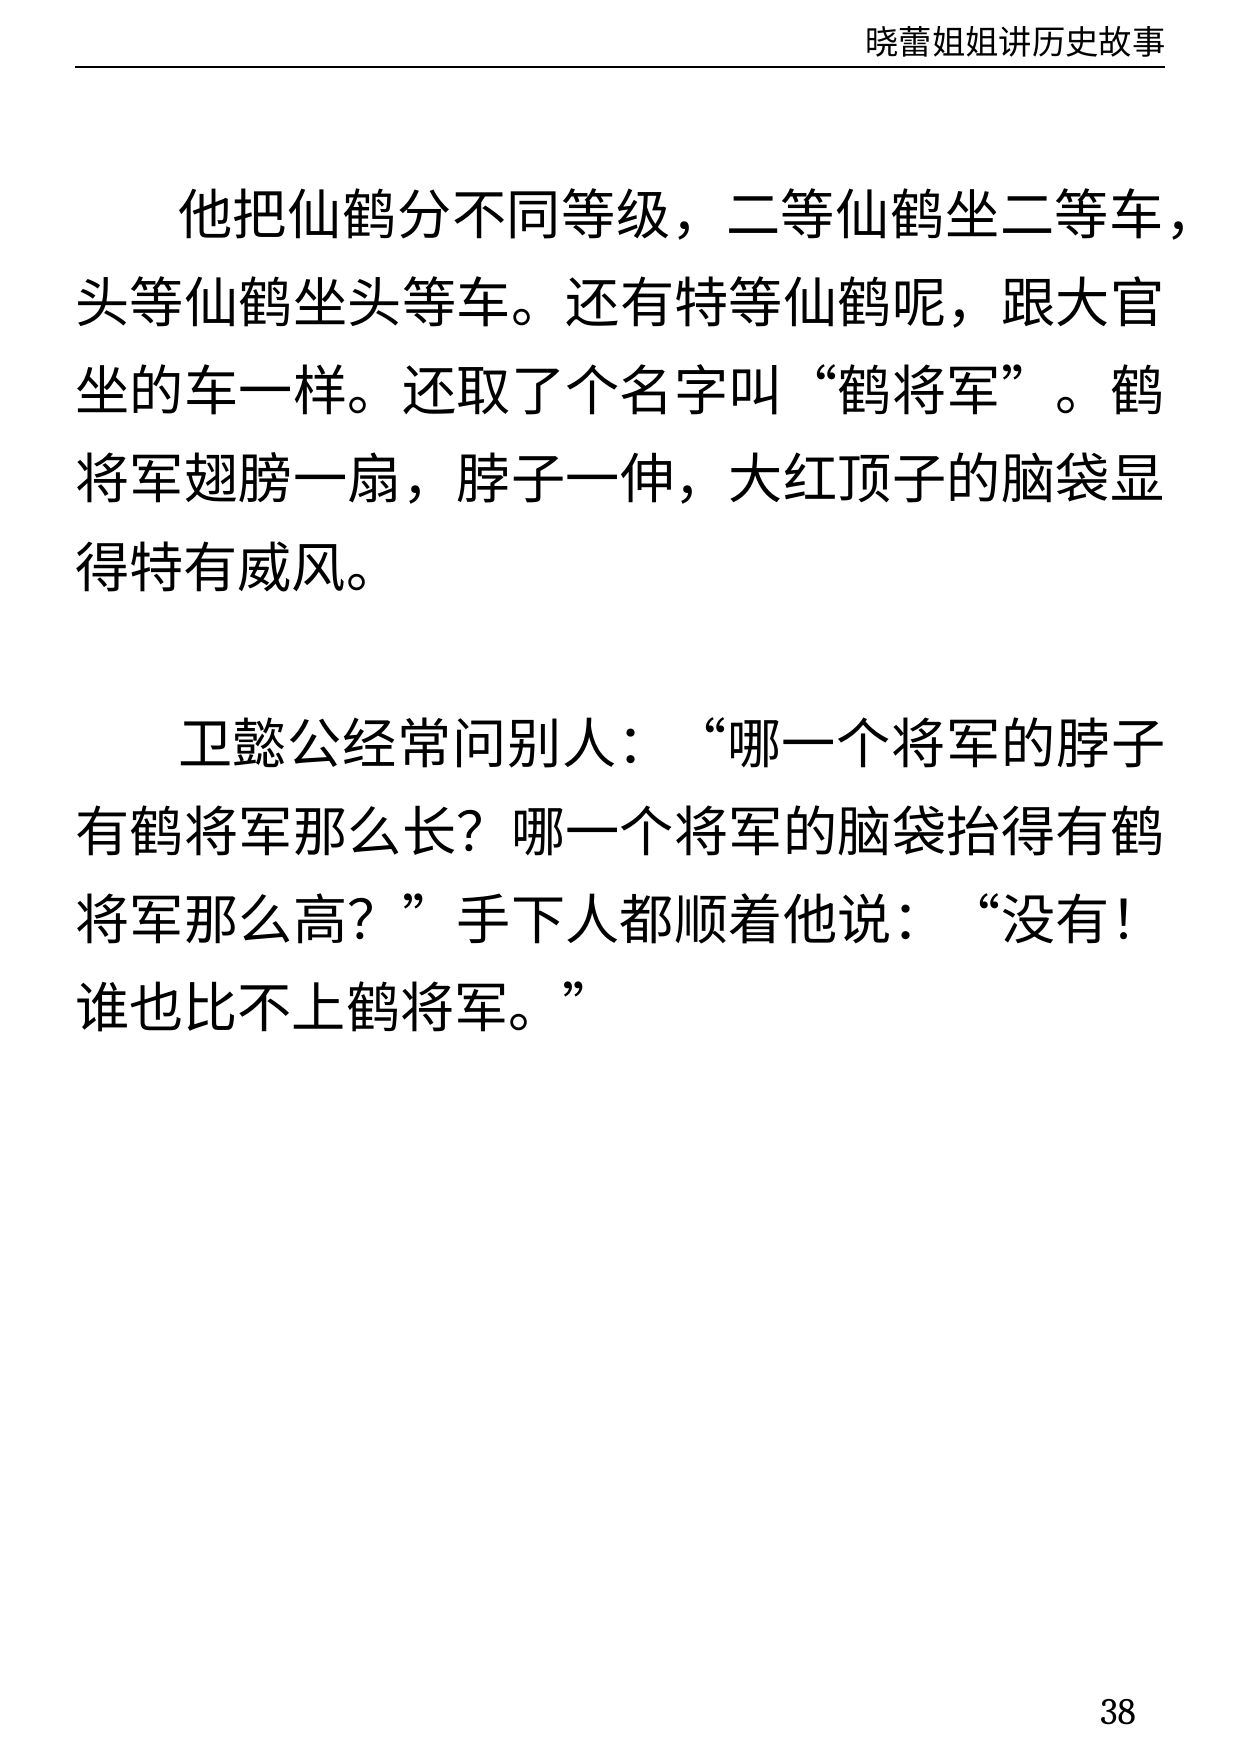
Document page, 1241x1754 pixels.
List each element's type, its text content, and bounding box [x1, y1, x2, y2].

text 卫懿公经常问别人：“哪一个将军的脖子有鹤将军那么长？哪一个将军的脑袋抬得有鹤将军那么高？”手下人都顺着他说：“没有！谁也比不上鹤将军。” [75, 696, 1165, 1048]
text 他把仙鹤分不同等级，二等仙鹤坐二等车，头等仙鹤坐头等车。还有特等仙鹤呢，跟大官坐的车一样。还取了个名字叫“鹤将军”。鹤将军翅膀一扇，脖子一伸，大红顶子的脑袋显得特有威风。 [75, 167, 1165, 607]
